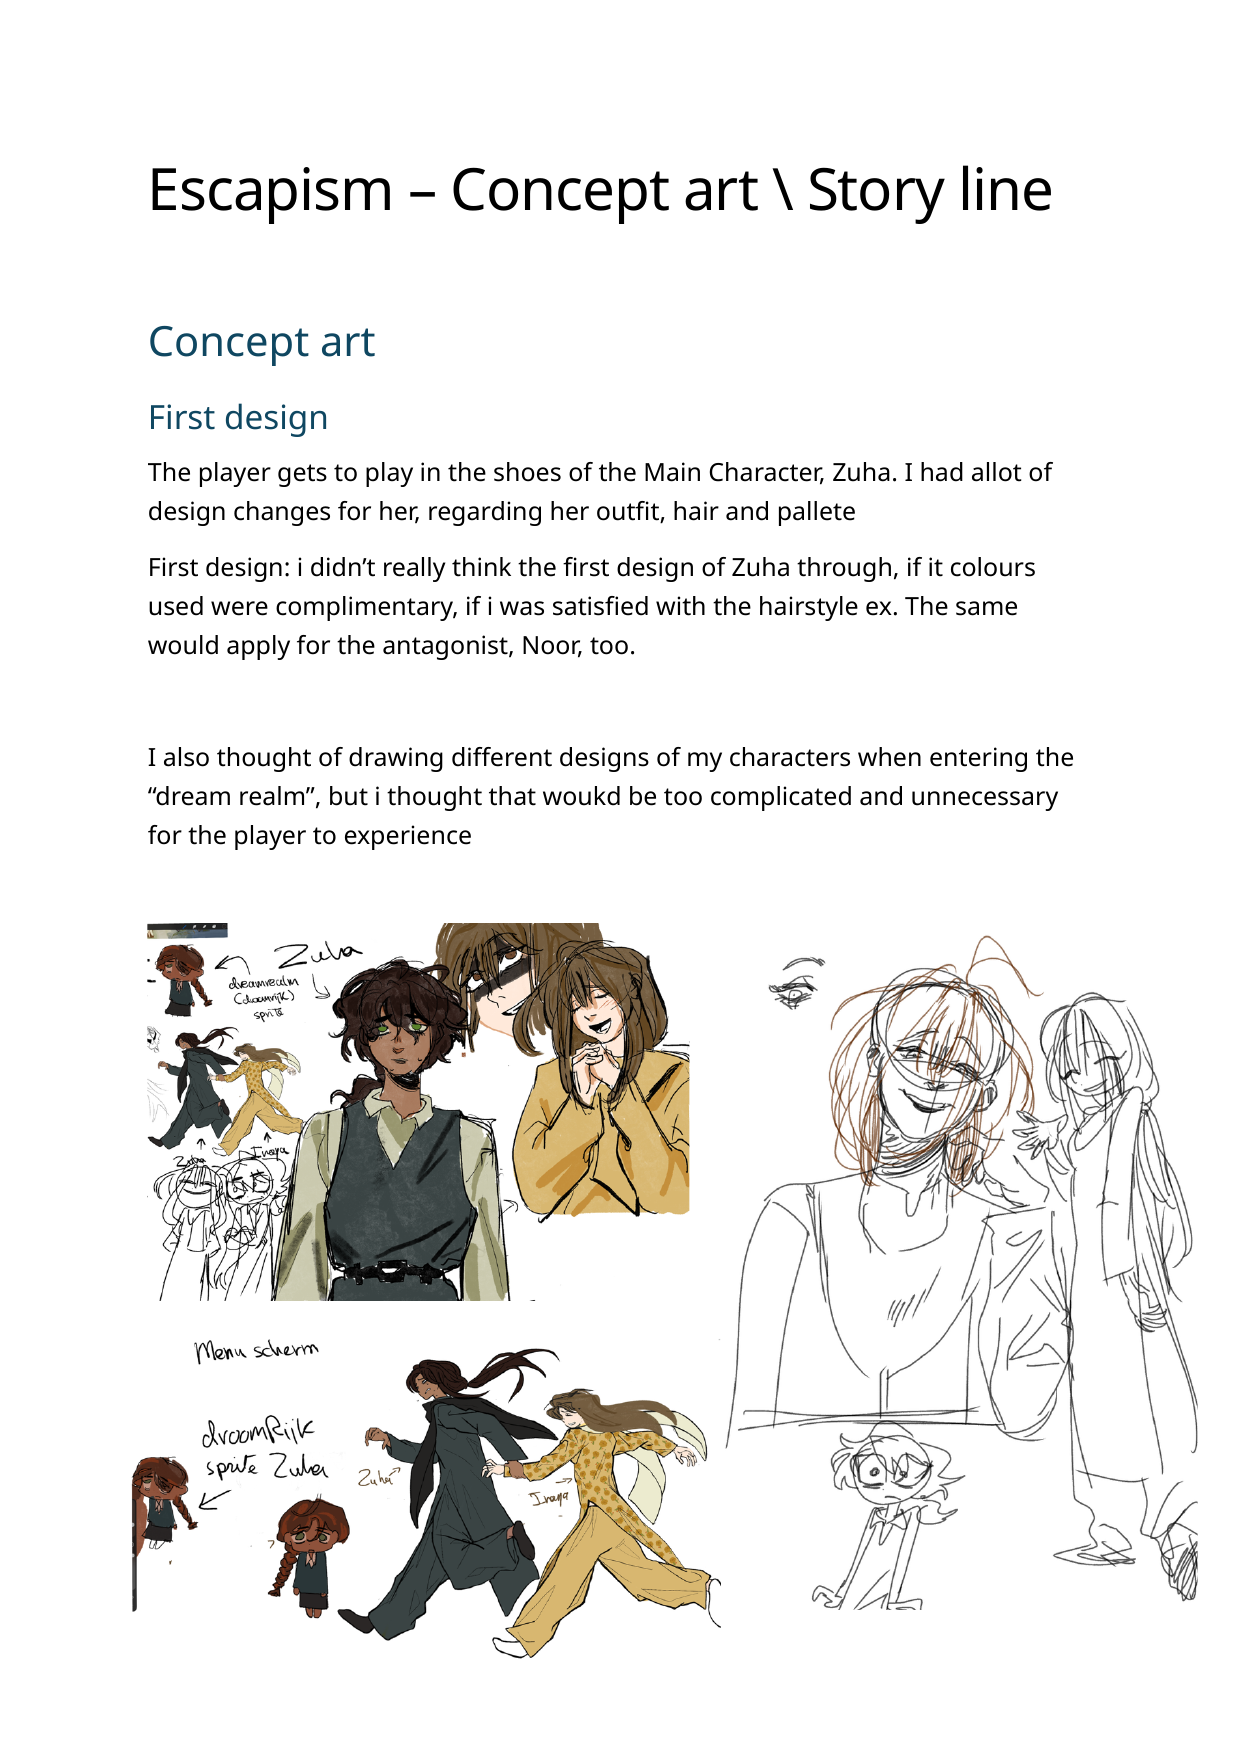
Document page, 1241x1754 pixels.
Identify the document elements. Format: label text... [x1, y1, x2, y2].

picture [113, 923, 1198, 1664]
title Escapism – Concept art \ Story line [148, 148, 1093, 227]
subtitle First design [148, 394, 1093, 439]
text I also thought of drawing different designs of my characters when entering the “dream realm”, but i thought that woukd be too complicated and unnecessary for the player to experience [148, 739, 1093, 852]
picture [147, 923, 690, 1301]
text First design: i didn’t really think the first design of Zuha through, if it colours used were complimentary, if i was satisfied with the hairstyle ex. The same would apply for the antagonist, Noor, too. [148, 549, 1093, 662]
subtitle Concept art [148, 312, 1093, 369]
text The player gets to play in the shoes of the Main Character, Zuha. I had allot of design changes for her, regarding her outfit, hair and pallete [148, 454, 1093, 528]
